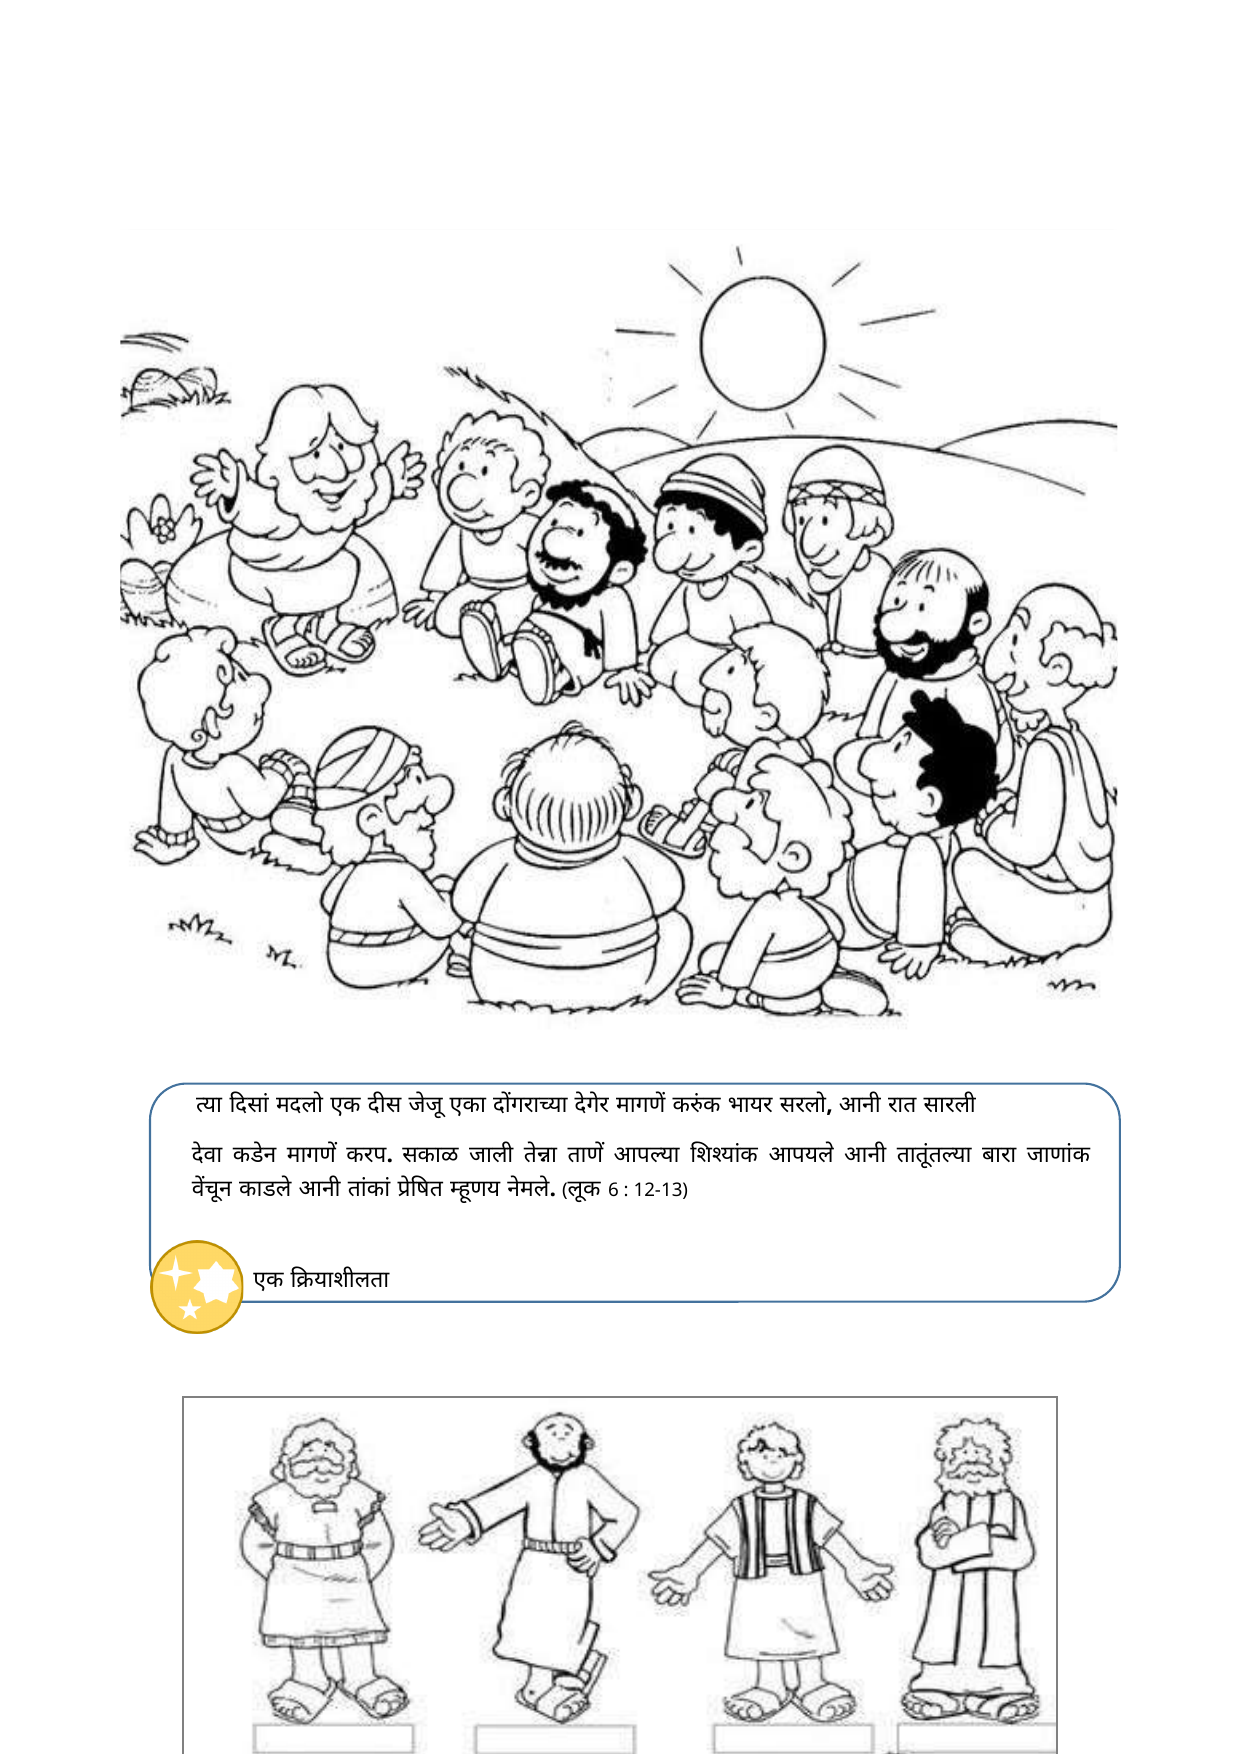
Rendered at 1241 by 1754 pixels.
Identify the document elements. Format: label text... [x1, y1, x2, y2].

text त्या दिसां मदलो एक दीस जेजू एका दोंगराच्या देगेर मागणें करुंक भायर सरलो, आनी रात सारली [152, 1088, 1090, 1119]
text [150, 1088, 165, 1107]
text एक क्रियाशीलता [244, 1266, 1090, 1293]
text देवा कडेन मागणें करप. सकाळ जाली तेन्ना ताणें आपल्या शिश्यांक आपयले आनी तातूंतल्या बारा जाणांक वेंचून काडले आनी तांकां प्रेषित म्हूणय नेमले. (लूक 6 : 12-13) [192, 1138, 1090, 1203]
picture [120, 229, 1118, 1038]
picture [150, 1240, 244, 1334]
picture [184, 1398, 1056, 1754]
